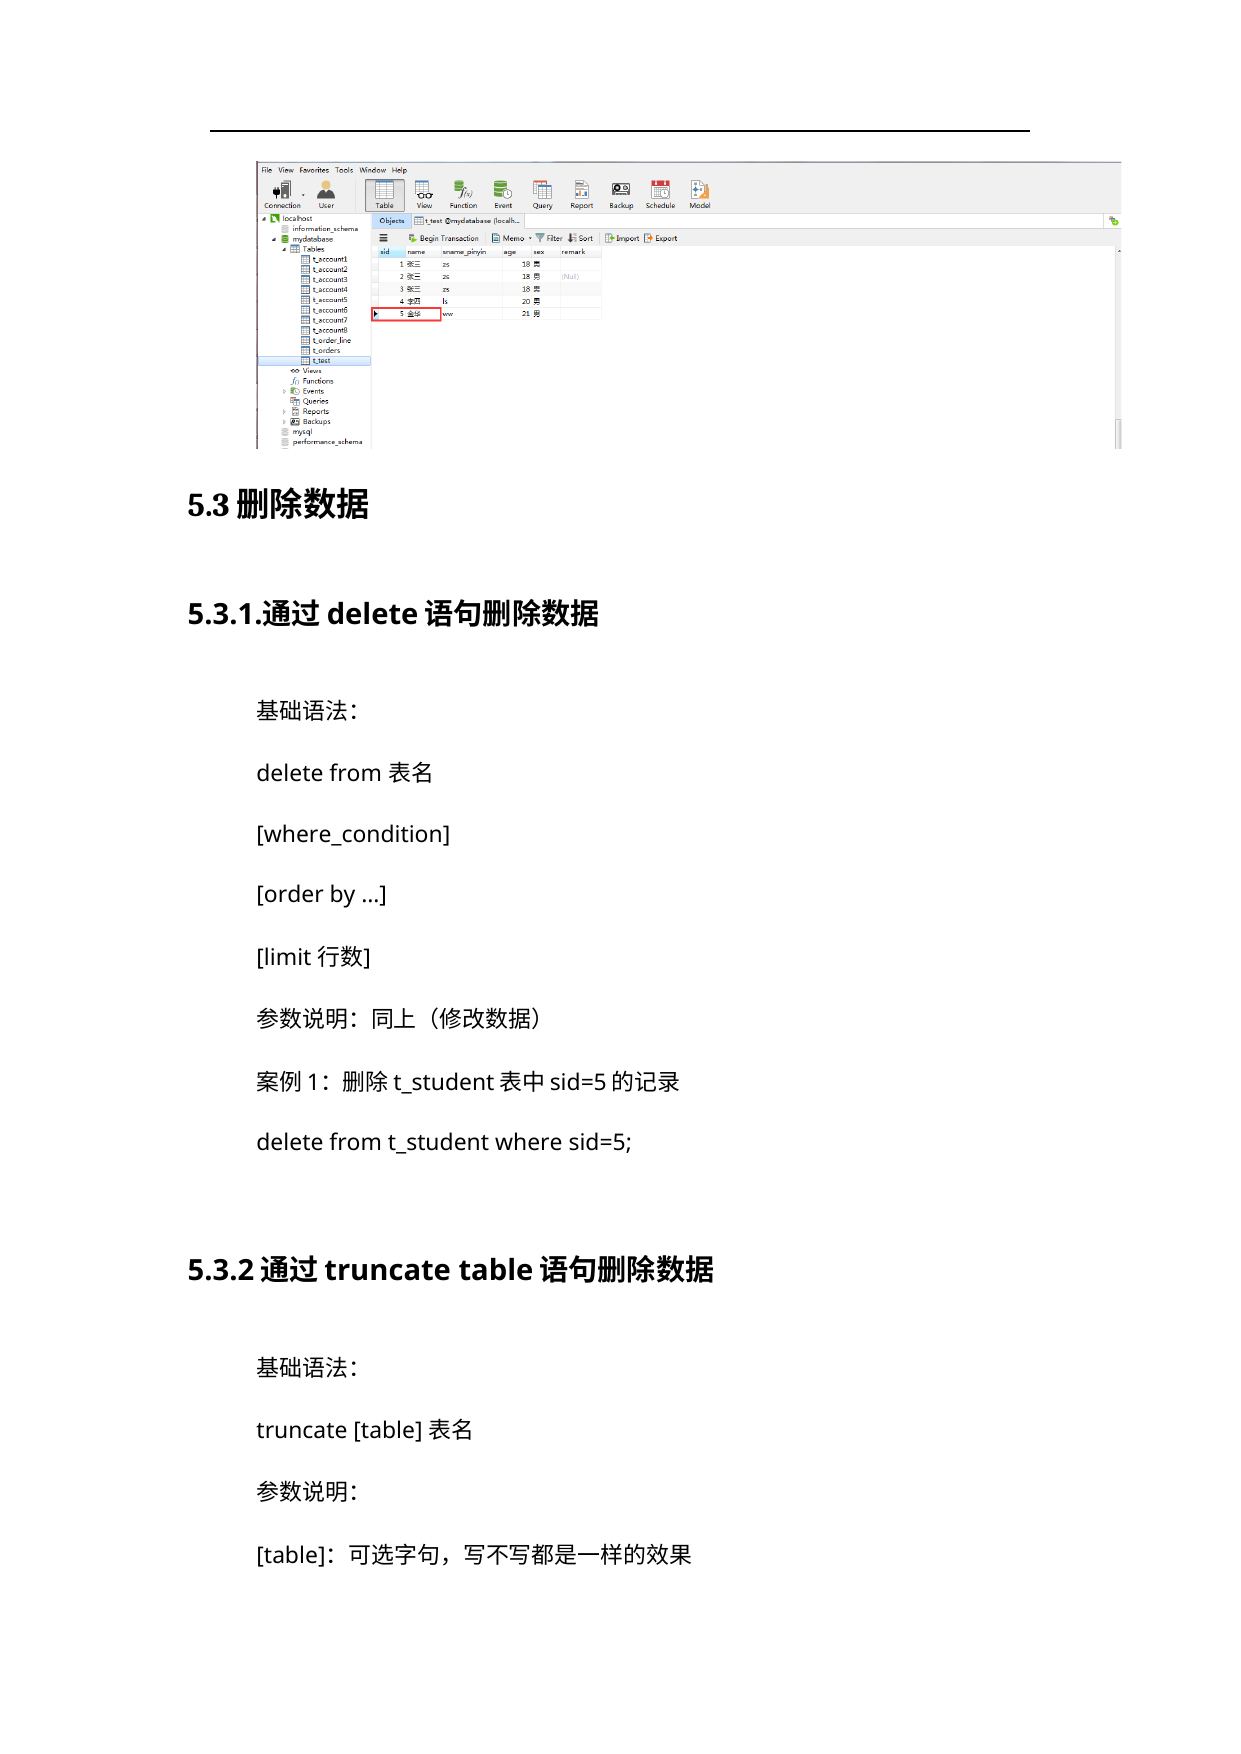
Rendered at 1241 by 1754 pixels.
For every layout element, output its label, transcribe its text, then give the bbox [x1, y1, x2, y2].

list truncate [table] 表名 [210, 1412, 1030, 1445]
list delete from 表名 [210, 755, 1030, 789]
list 基础语法： [210, 693, 1030, 726]
subtitle 5.3删除数据 [187, 478, 1030, 526]
list 案例1：删除t_student表中sid=5的记录 [210, 1063, 1030, 1097]
list [table]：可选字句，写不写都是一样的效果 [210, 1537, 1030, 1570]
list 参数说明： [210, 1474, 1030, 1507]
list 参数说明：同上（修改数据） [210, 1001, 1030, 1034]
list delete from t_student where sid=5; [210, 1126, 1030, 1157]
picture [256, 161, 1122, 449]
subtitle 5.3.2通过truncate table语句删除数据 [187, 1247, 1030, 1289]
list [where_condition] [210, 818, 1030, 849]
subtitle 5.3.1.通过delete语句删除数据 [187, 590, 1030, 633]
list [order by …] [210, 878, 1030, 909]
list [limit 行数] [210, 939, 1030, 972]
list 基础语法： [210, 1349, 1030, 1383]
